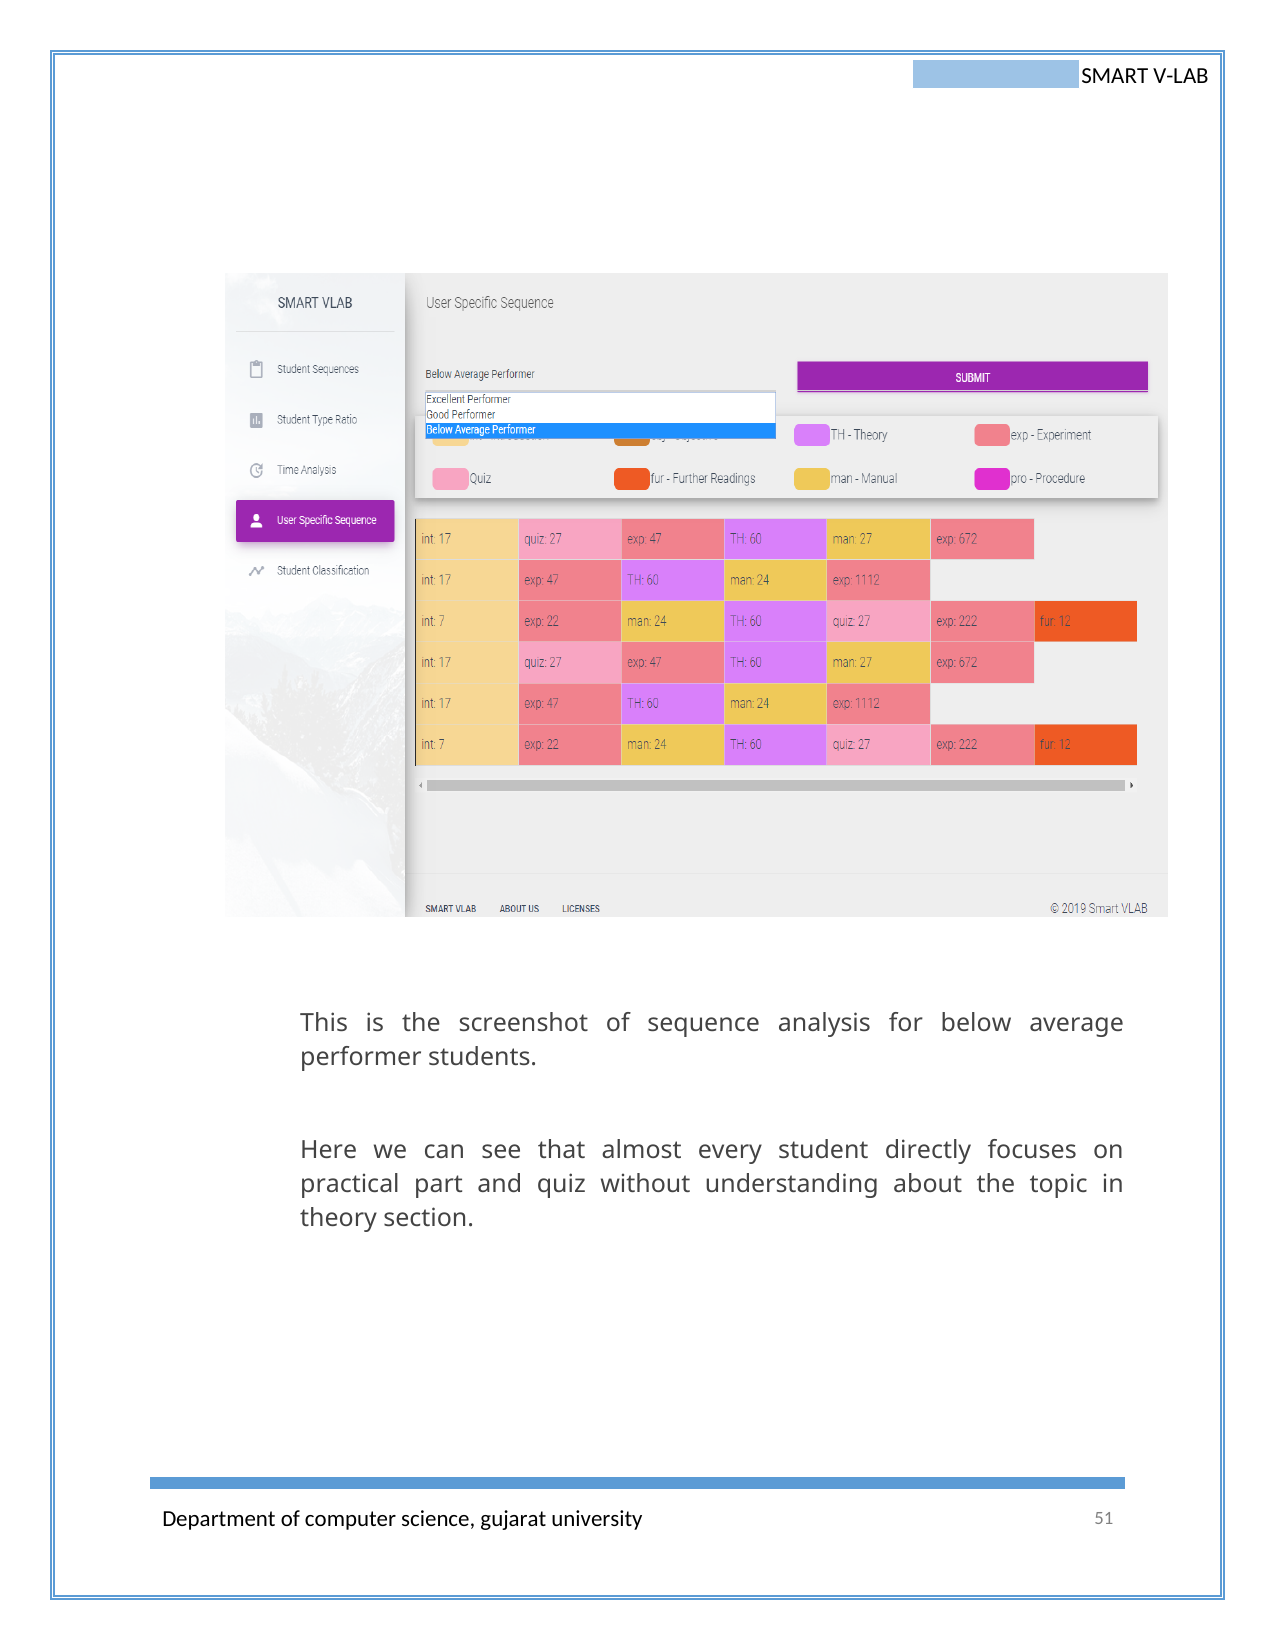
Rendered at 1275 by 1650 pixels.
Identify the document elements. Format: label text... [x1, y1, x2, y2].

text This is the screenshot of sequence analysis for below average performer students. [300, 1004, 1125, 1072]
text Here we can see that almost every student directly focuses on practical part and quiz without understanding about the topic in theory section. [300, 1132, 1125, 1234]
picture [225, 273, 1168, 917]
